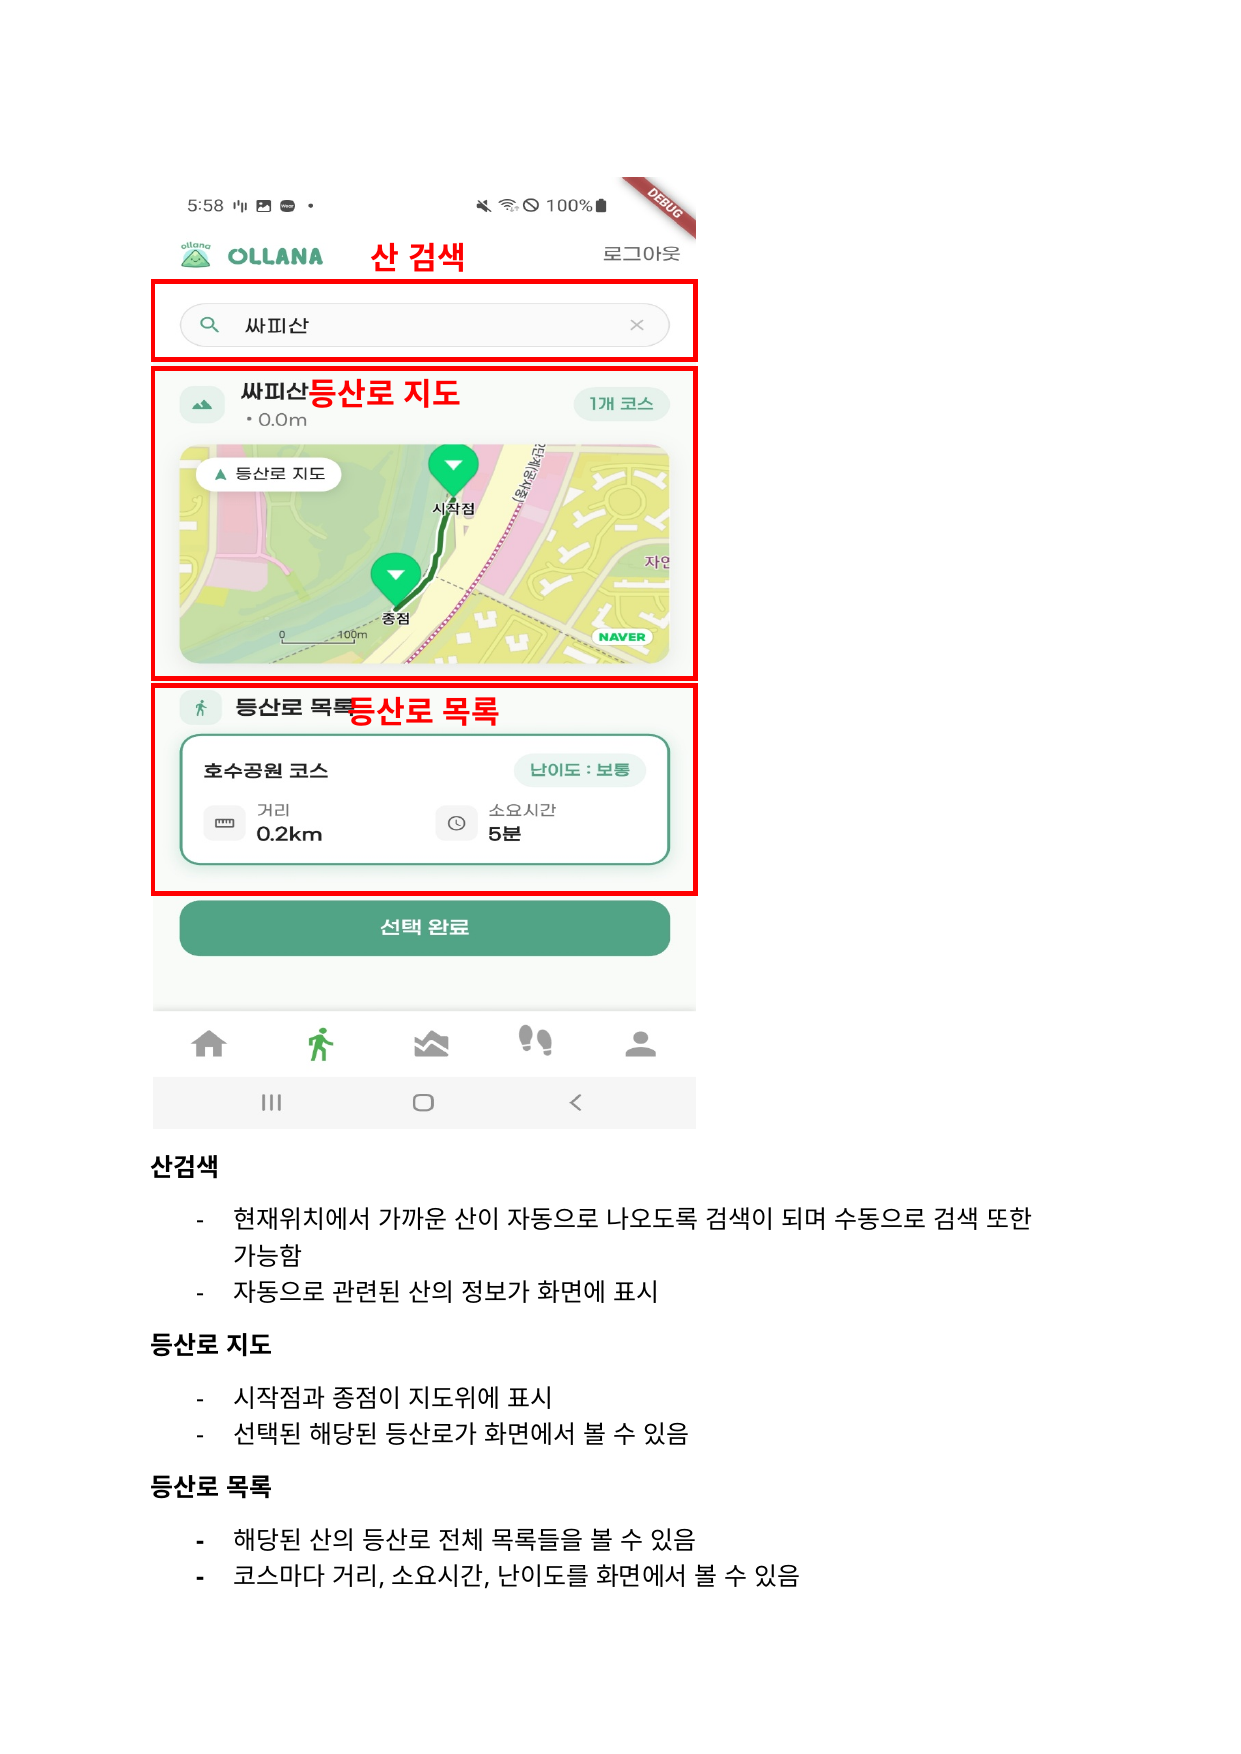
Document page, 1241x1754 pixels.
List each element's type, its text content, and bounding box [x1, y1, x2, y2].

picture [155, 688, 693, 891]
list 시작점과 종점이 지도위에 표시 [196, 1378, 1090, 1414]
list 코스마다 거리, 소요시간, 난이도를 화면에서 볼 수 있음 [196, 1557, 1090, 1593]
picture [155, 284, 693, 357]
picture [153, 896, 696, 1129]
list 선택된 해당된 등산로가 화면에서 볼 수 있음 [196, 1414, 1090, 1451]
list 현재위치에서 가까운 산이 자동으로 나오도록 검색이 되며 수동으로 검색 또한 가능함 [196, 1200, 1090, 1272]
picture [153, 177, 696, 279]
picture [155, 371, 693, 676]
text 산검색 [150, 1147, 1090, 1183]
text 등산로 목록 [150, 1467, 1090, 1504]
list 자동으로 관련된 산의 정보가 화면에 표시 [196, 1272, 1090, 1309]
picture [153, 362, 696, 366]
list 해당된 산의 등산로 전체 목록들을 볼 수 있음 [196, 1520, 1090, 1557]
text 등산로 지도 [150, 1325, 1090, 1362]
